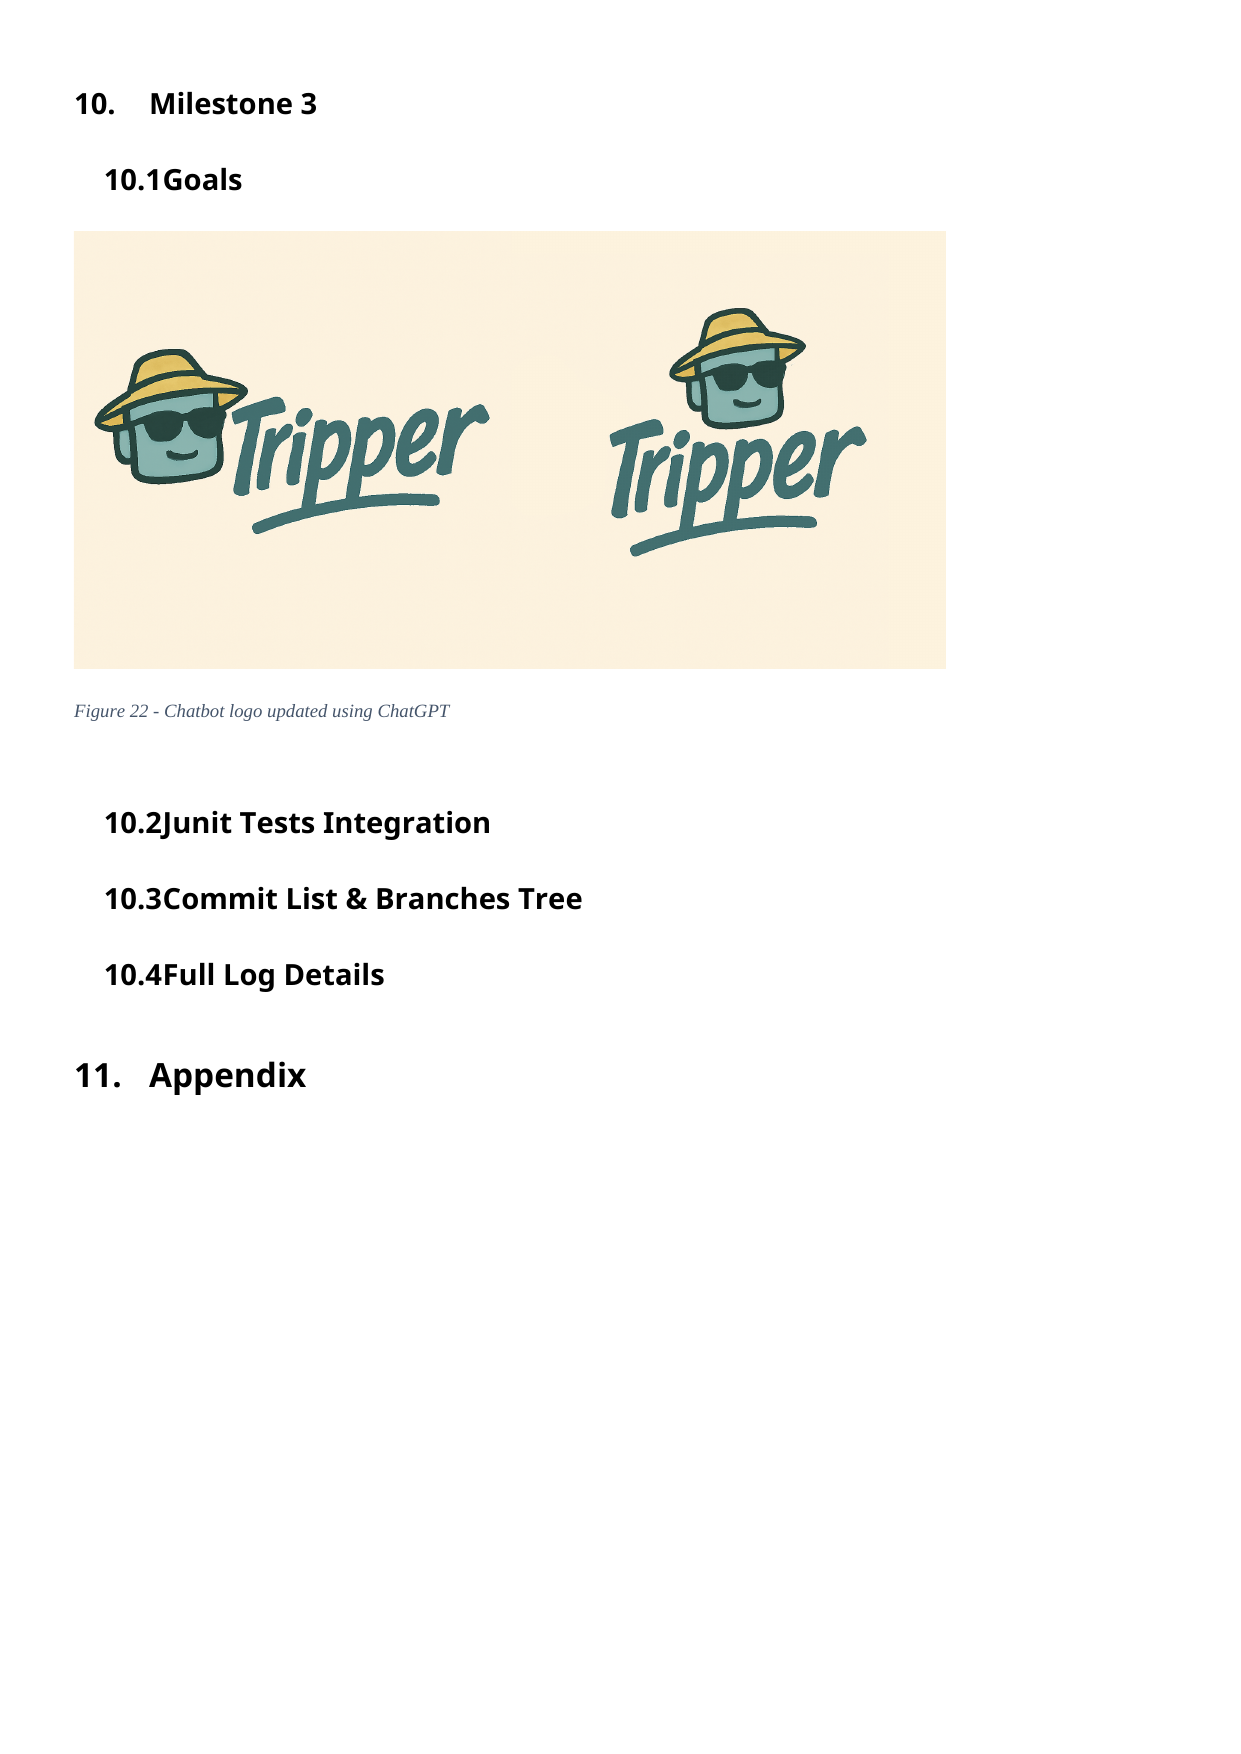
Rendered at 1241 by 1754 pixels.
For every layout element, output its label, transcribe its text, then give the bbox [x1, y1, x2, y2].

subtitle Full Log Details [103, 954, 1181, 994]
subtitle Commit List & Branches Tree [103, 878, 1181, 918]
subtitle Appendix [74, 1051, 1181, 1097]
subtitle Junit Tests Integration [103, 802, 1181, 842]
subtitle Goals [103, 159, 1181, 199]
subtitle Milestone 3 [74, 83, 1181, 123]
picture [73, 231, 946, 669]
